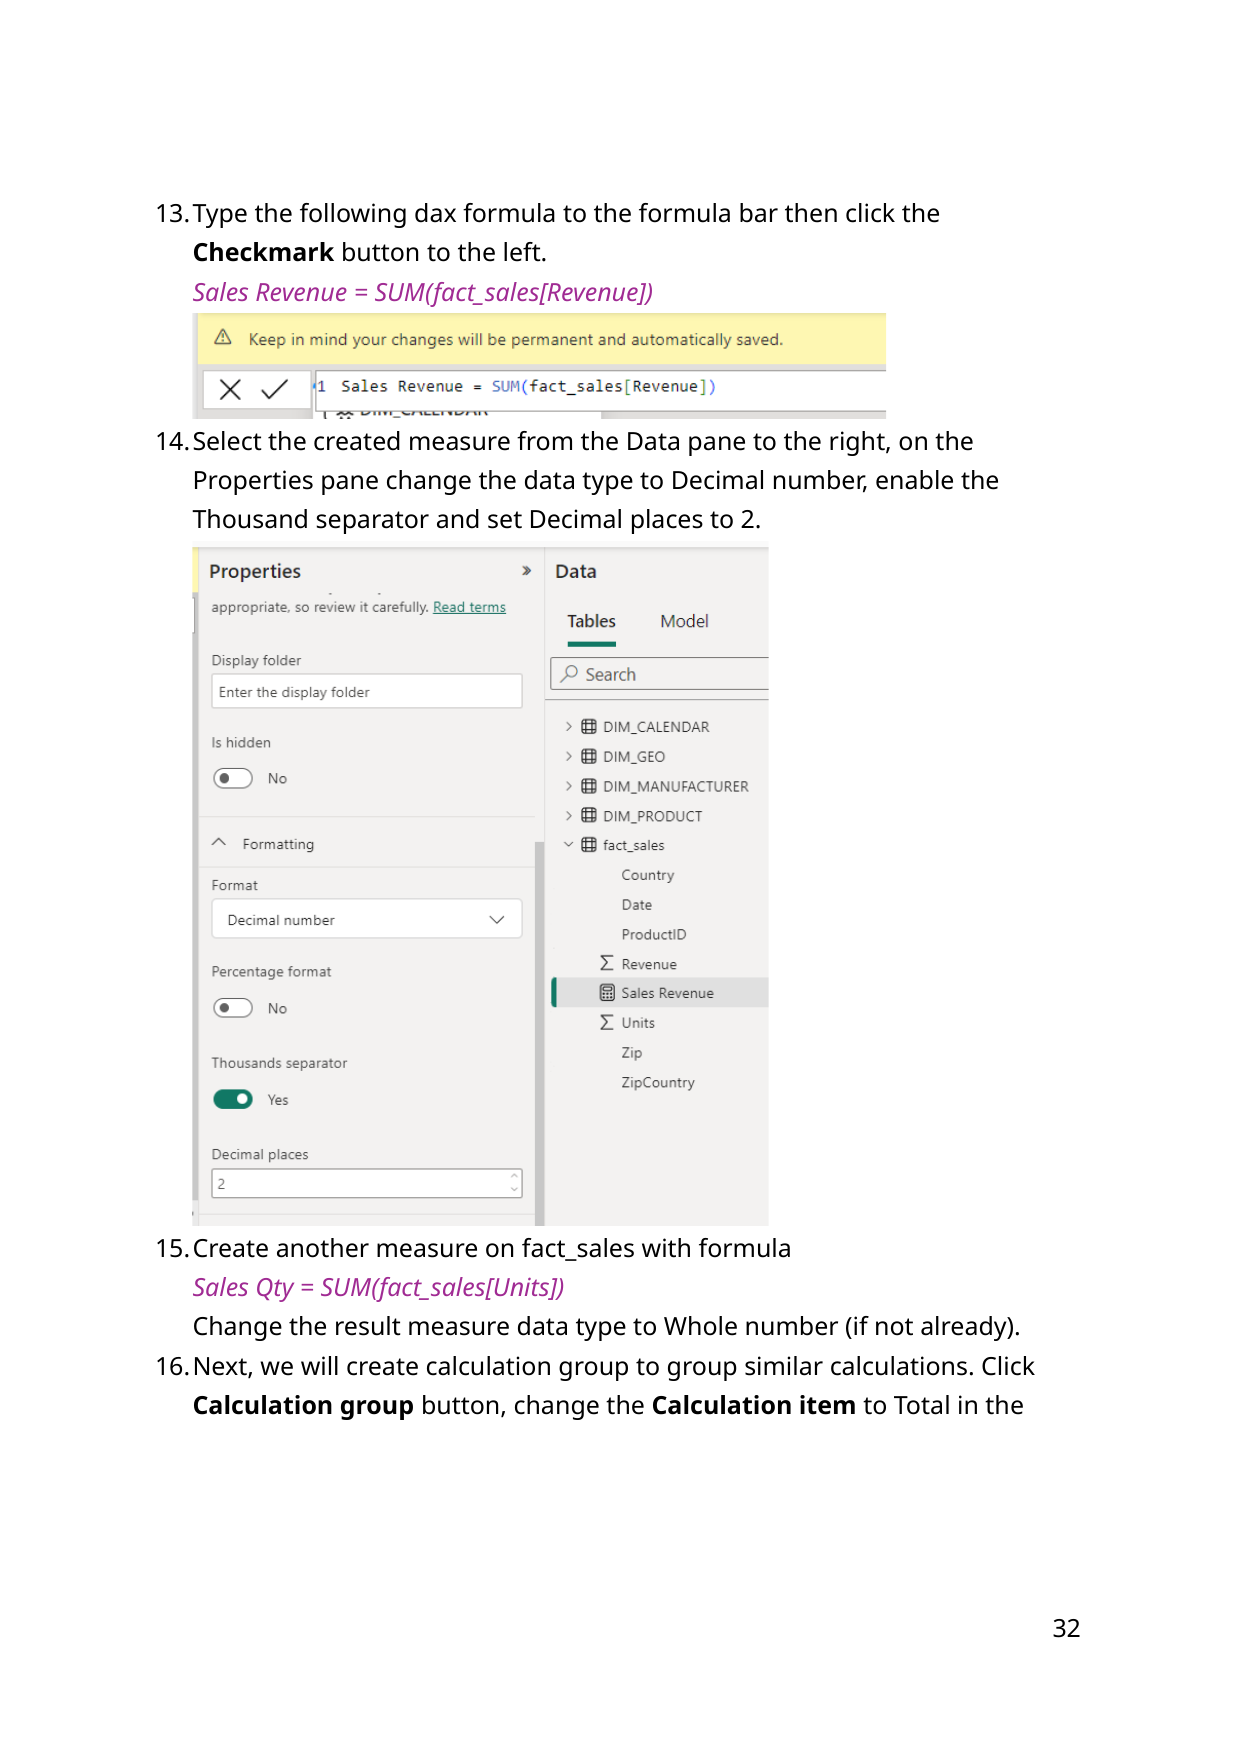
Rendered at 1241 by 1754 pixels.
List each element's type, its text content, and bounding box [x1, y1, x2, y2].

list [155, 1348, 1051, 1421]
picture [192, 313, 887, 419]
picture [192, 541, 769, 1226]
list Create another measure on fact_sales with formula Sales Qty = SUM(fact_sales[Units]) Change the result measure data type to Whole number (if not already). [155, 1231, 1051, 1343]
